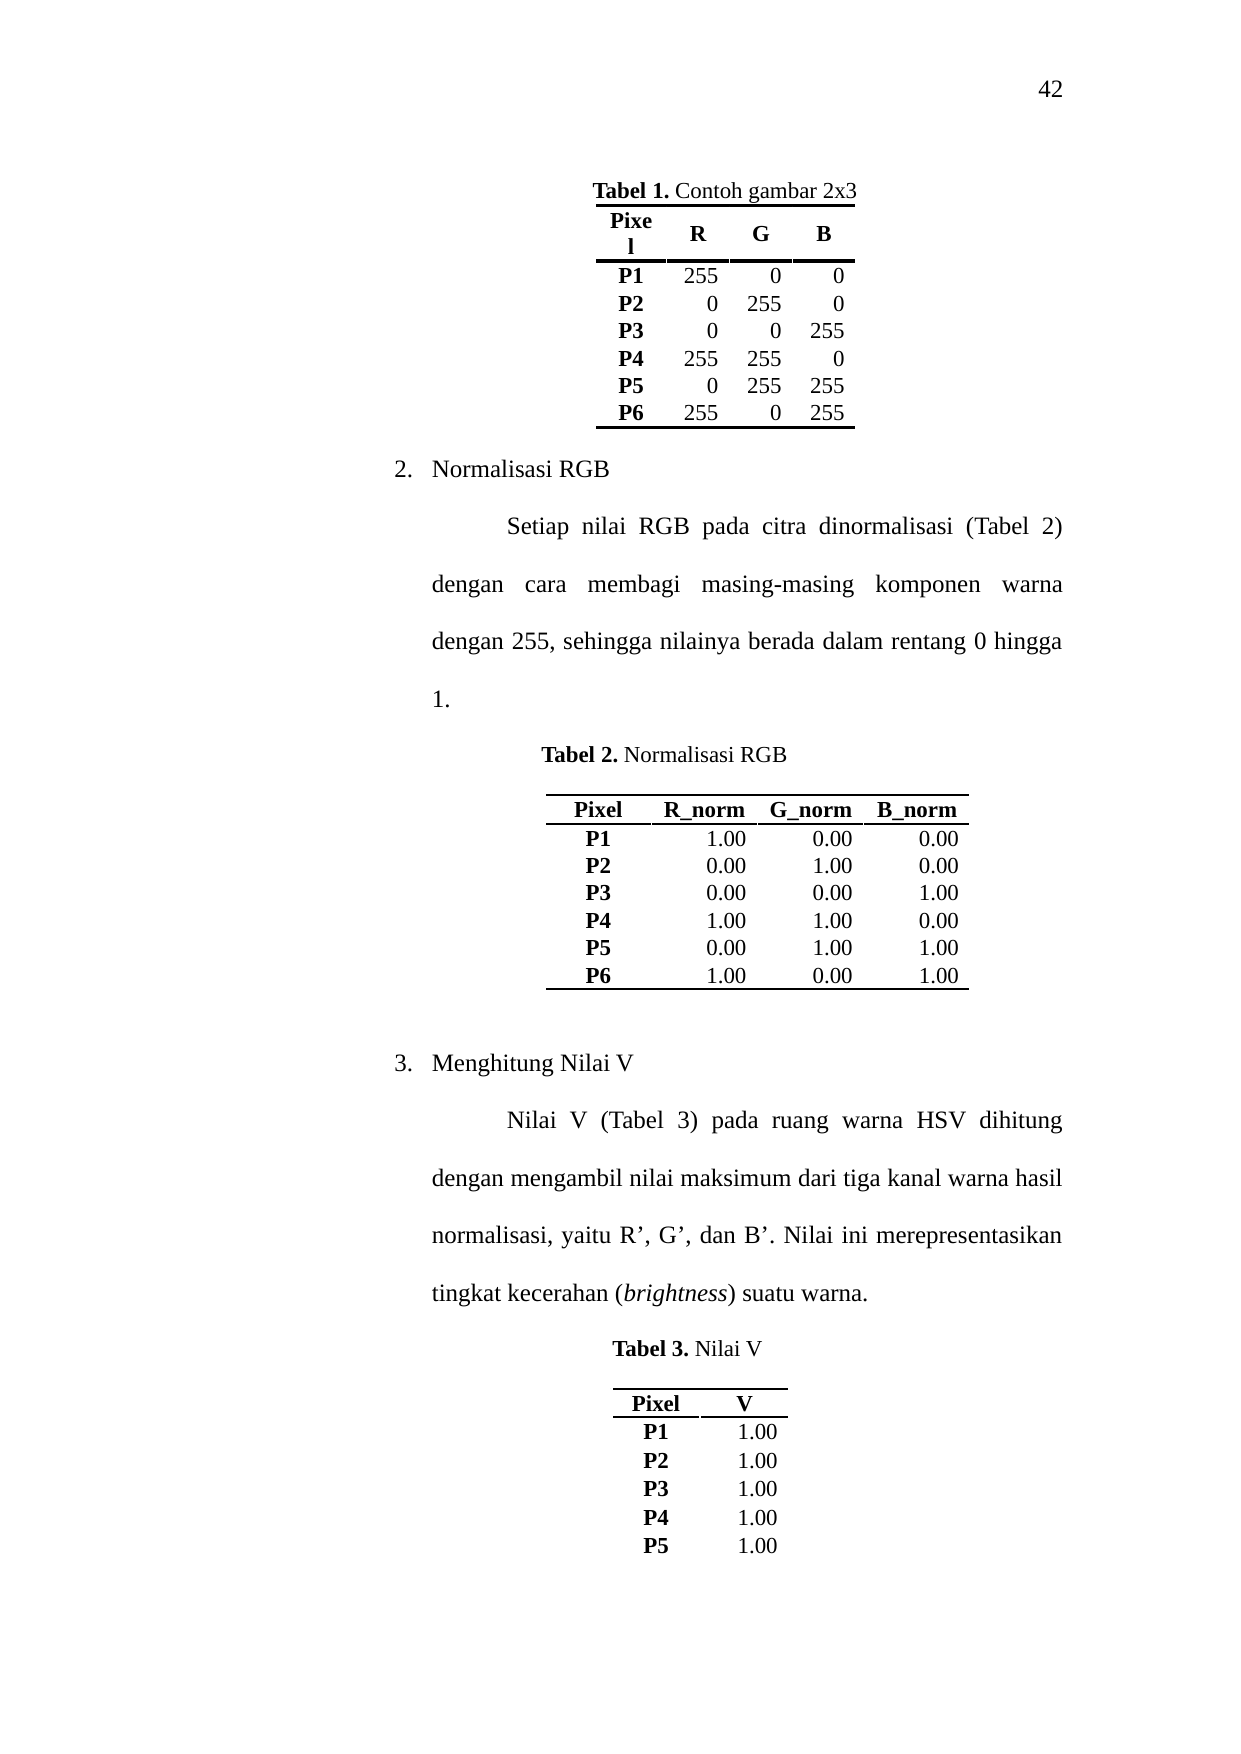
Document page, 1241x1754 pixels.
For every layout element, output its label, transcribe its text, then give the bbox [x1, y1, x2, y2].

table_cell P6 [596, 400, 665, 426]
table_cell P5 [546, 934, 651, 961]
table_cell 1.00 [758, 907, 863, 933]
table_cell P5 [596, 372, 666, 398]
table_header R [667, 207, 729, 259]
table_cell 1.00 [652, 825, 757, 851]
table_cell 255 [793, 317, 855, 344]
table_cell 1.00 [701, 1532, 788, 1558]
table_cell P2 [613, 1447, 699, 1473]
table_cell 0.00 [864, 907, 969, 933]
table_header Pixel [546, 796, 651, 823]
table_cell 255 [667, 345, 729, 371]
table_cell P3 [596, 317, 666, 344]
table_header R_norm [652, 796, 757, 823]
table_cell 1.00 [652, 962, 757, 988]
table_cell 1.00 [758, 852, 863, 878]
table_cell P4 [546, 907, 651, 933]
table_cell 255 [730, 372, 792, 398]
table_cell 255 [667, 400, 729, 426]
table_cell 0 [667, 317, 729, 344]
table_header G_norm [758, 796, 863, 823]
table_cell 0 [730, 263, 792, 289]
table_cell 255 [667, 263, 729, 289]
table_cell P5 [613, 1532, 699, 1558]
table_cell 0.00 [864, 825, 969, 851]
table_cell 1.00 [701, 1418, 788, 1445]
table_cell P4 [613, 1504, 699, 1530]
table_header B_norm [864, 796, 969, 823]
table_cell P1 [596, 263, 666, 289]
table_cell 255 [730, 345, 792, 371]
table_cell P3 [613, 1475, 699, 1502]
table_cell 0 [793, 345, 855, 371]
table_cell P2 [546, 852, 651, 878]
table_cell 0.00 [758, 880, 863, 906]
table_cell 0 [730, 400, 792, 426]
text Tabel 2. Normalisasi RGB [507, 741, 1063, 768]
table_header G [730, 207, 792, 259]
list Normalisasi RGB [394, 454, 1063, 483]
table_header B [793, 207, 855, 259]
table_cell 1.00 [701, 1475, 788, 1502]
table_cell 255 [793, 372, 855, 398]
table_cell 1.00 [864, 934, 969, 961]
table_cell 0.00 [864, 852, 969, 878]
table_cell 0 [667, 372, 729, 398]
text Tabel 1. Contoh gambar 2x3 [357, 177, 1063, 203]
table_cell 0.00 [758, 825, 863, 851]
table_cell 1.00 [652, 907, 757, 933]
table_cell 255 [793, 400, 855, 426]
table_cell 1.00 [758, 934, 863, 961]
table_cell P3 [546, 880, 651, 906]
table_cell 0.00 [652, 934, 757, 961]
table_cell 0 [730, 317, 792, 344]
table_header V [701, 1390, 788, 1416]
table_cell P1 [546, 825, 651, 851]
table_cell P6 [546, 962, 651, 988]
table_header Pixel [596, 207, 666, 259]
table_cell 0 [793, 263, 855, 289]
table_cell 1.00 [864, 962, 969, 988]
table_cell 0.00 [652, 880, 757, 906]
table_cell 0.00 [758, 962, 863, 988]
list Setiap nilai RGB pada citra dinormalisasi (Tabel 2) dengan cara membagi masing-masing komponen warna dengan 255, sehingga nilainya berada dalam rentang 0 hingga 1. [432, 511, 1063, 713]
table_cell 255 [730, 290, 792, 316]
table_cell 1.00 [701, 1447, 788, 1473]
table_cell 0 [667, 290, 729, 316]
list Menghitung Nilai V [394, 1048, 1063, 1076]
table_cell 1.00 [701, 1504, 788, 1530]
table_cell P1 [613, 1418, 699, 1445]
table_cell 1.00 [864, 880, 969, 906]
table_cell P4 [596, 345, 666, 371]
table_cell 0 [793, 290, 855, 316]
table_cell P2 [596, 290, 666, 316]
table_header Pixel [613, 1390, 699, 1416]
table_cell 0.00 [652, 852, 757, 878]
list Nilai V (Tabel 3) pada ruang warna HSV dihitung dengan mengambil nilai maksimum dari tiga kanal warna hasil normalisasi, yaitu R’, G’, dan B’. Nilai ini merepresentasikan tingkat kecerahan (brightness) suatu warna. [432, 1105, 1063, 1306]
text Tabel 3. Nilai V [236, 1335, 1063, 1361]
